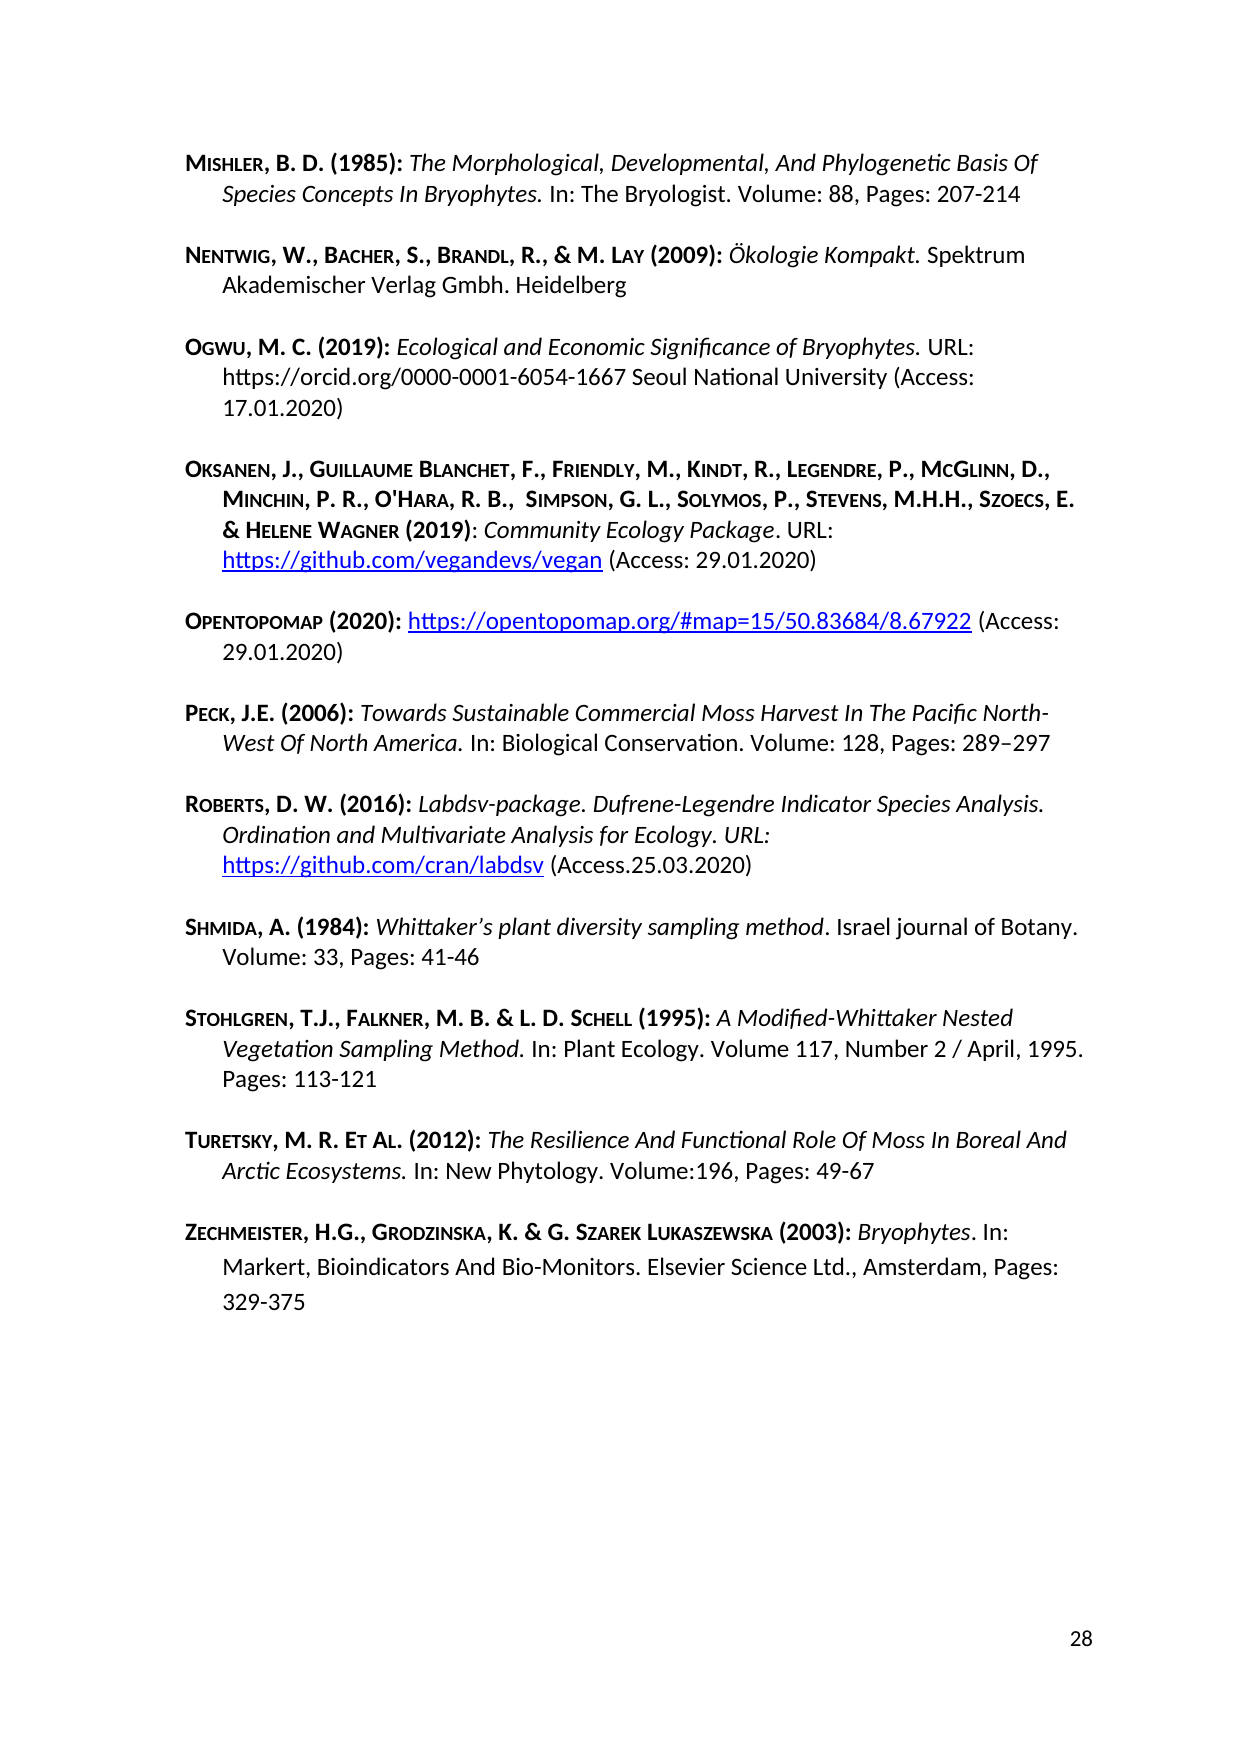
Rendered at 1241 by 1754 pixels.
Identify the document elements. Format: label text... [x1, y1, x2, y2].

text Oksanen, J., Guillaume Blanchet, F., Friendly, M., Kindt, R., Legendre, P., McGlinn, D., Minchin, P. R., O'Hara, R. B., Simpson, G. L., Solymos, P., Stevens, M.H.H., Szoecs, E. & Helene Wagner (2019): Community Ecology Package. URL: https://github.com/vegandevs/vegan (Access: 29.01.2020) [185, 453, 1093, 575]
text Turetsky, M. R. Et Al. (2012): The Resilience And Functional Role Of Moss In Boreal And Arctic Ecosystems. In: New Phytology. Volume:196, Pages: 49-67 [185, 1124, 1093, 1185]
text Mishler, B. D. (1985): The Morphological, Developmental, And Phylogenetic Basis Of Species Concepts In Bryophytes. In: The Bryologist. Volume: 88, Pages: 207-214 [185, 148, 1093, 209]
text Opentopomap (2020): https://opentopomap.org/#map=15/50.83684/8.67922 (Access: 29.01.2020) [185, 605, 1093, 666]
text Stohlgren, T.J., Falkner, M. B. & L. D. Schell (1995): A Modified-Whittaker Nested Vegetation Sampling Method. In: Plant Ecology. Volume 117, Number 2 / April, 1995. Pages: 113-121 [185, 1002, 1093, 1094]
text Zechmeister, H.G., Grodzinska, K. & G. Szarek Lukaszewska (2003): Bryophytes. In: Markert, Bioindicators And Bio-Monitors. Elsevier Science Ltd., Amsterdam, Pages: 329-375 [185, 1216, 1093, 1316]
text Ogwu, M. C. (2019): Ecological and Economic Significance of Bryophytes. URL: https://orcid.org/0000-0001-6054-1667 Seoul National University (Access: 17.01.2020) [185, 331, 1093, 422]
text Roberts, D. W. (2016): Labdsv-package. Dufrene-Legendre Indicator Species Analysis. Ordination and Multivariate Analysis for Ecology. URL: https://github.com/cran/labdsv (Access.25.03.2020) [185, 788, 1093, 880]
text Nentwig, W., Bacher, S., Brandl, R., & M. Lay (2009): Ökologie Kompakt. Spektrum Akademischer Verlag Gmbh. Heidelberg [185, 239, 1093, 300]
text Peck, J.E. (2006): Towards Sustainable Commercial Moss Harvest In The Pacific North-West Of North America. In: Biological Conservation. Volume: 128, Pages: 289–297 [185, 697, 1093, 758]
text Shmida, A. (1984): Whittaker’s plant diversity sampling method. Israel journal of Botany. Volume: 33, Pages: 41-46 [185, 911, 1093, 972]
